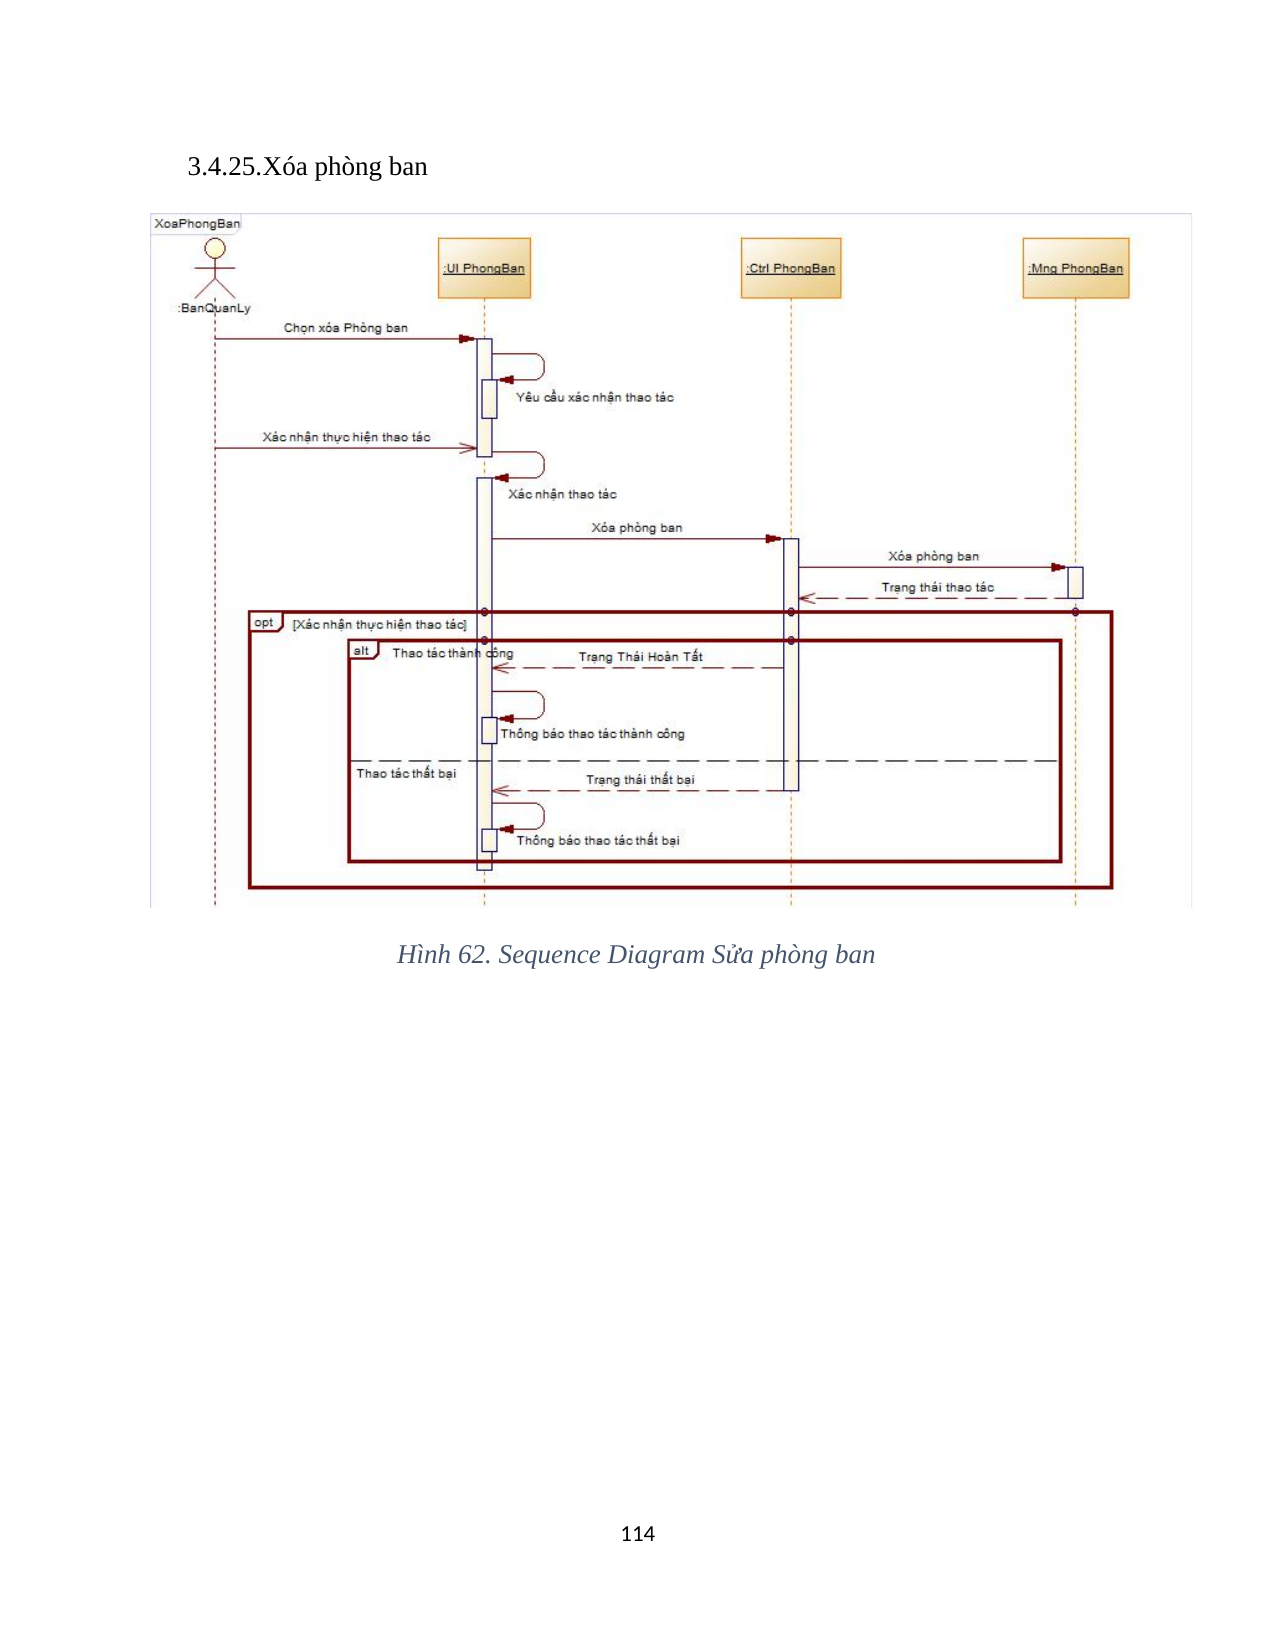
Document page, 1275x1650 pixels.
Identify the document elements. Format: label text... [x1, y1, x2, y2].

list Xóa phòng ban [187, 150, 1125, 181]
picture [150, 213, 1193, 908]
text Hình 62. Sequence Diagram Sửa phòng ban [150, 938, 1125, 969]
